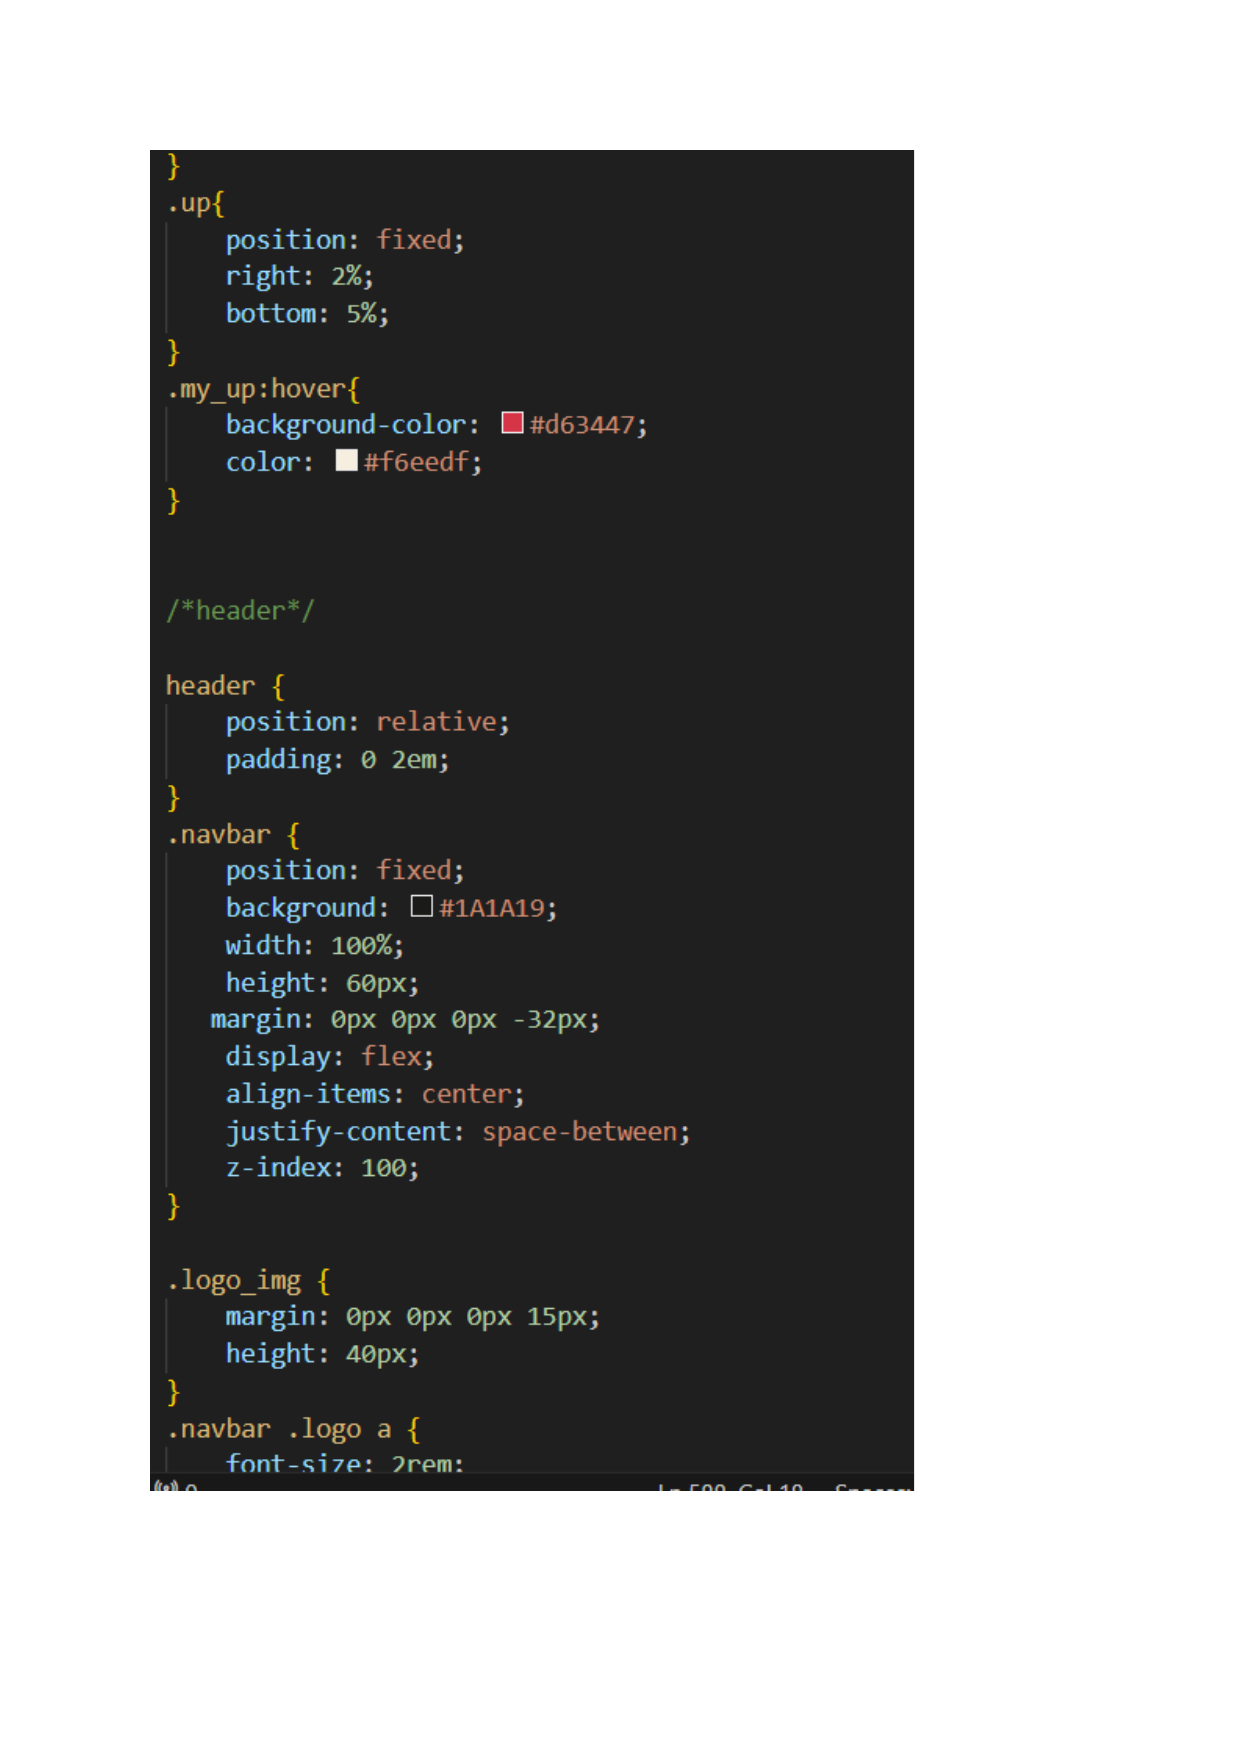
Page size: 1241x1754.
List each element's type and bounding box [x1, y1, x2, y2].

picture [150, 150, 915, 1491]
